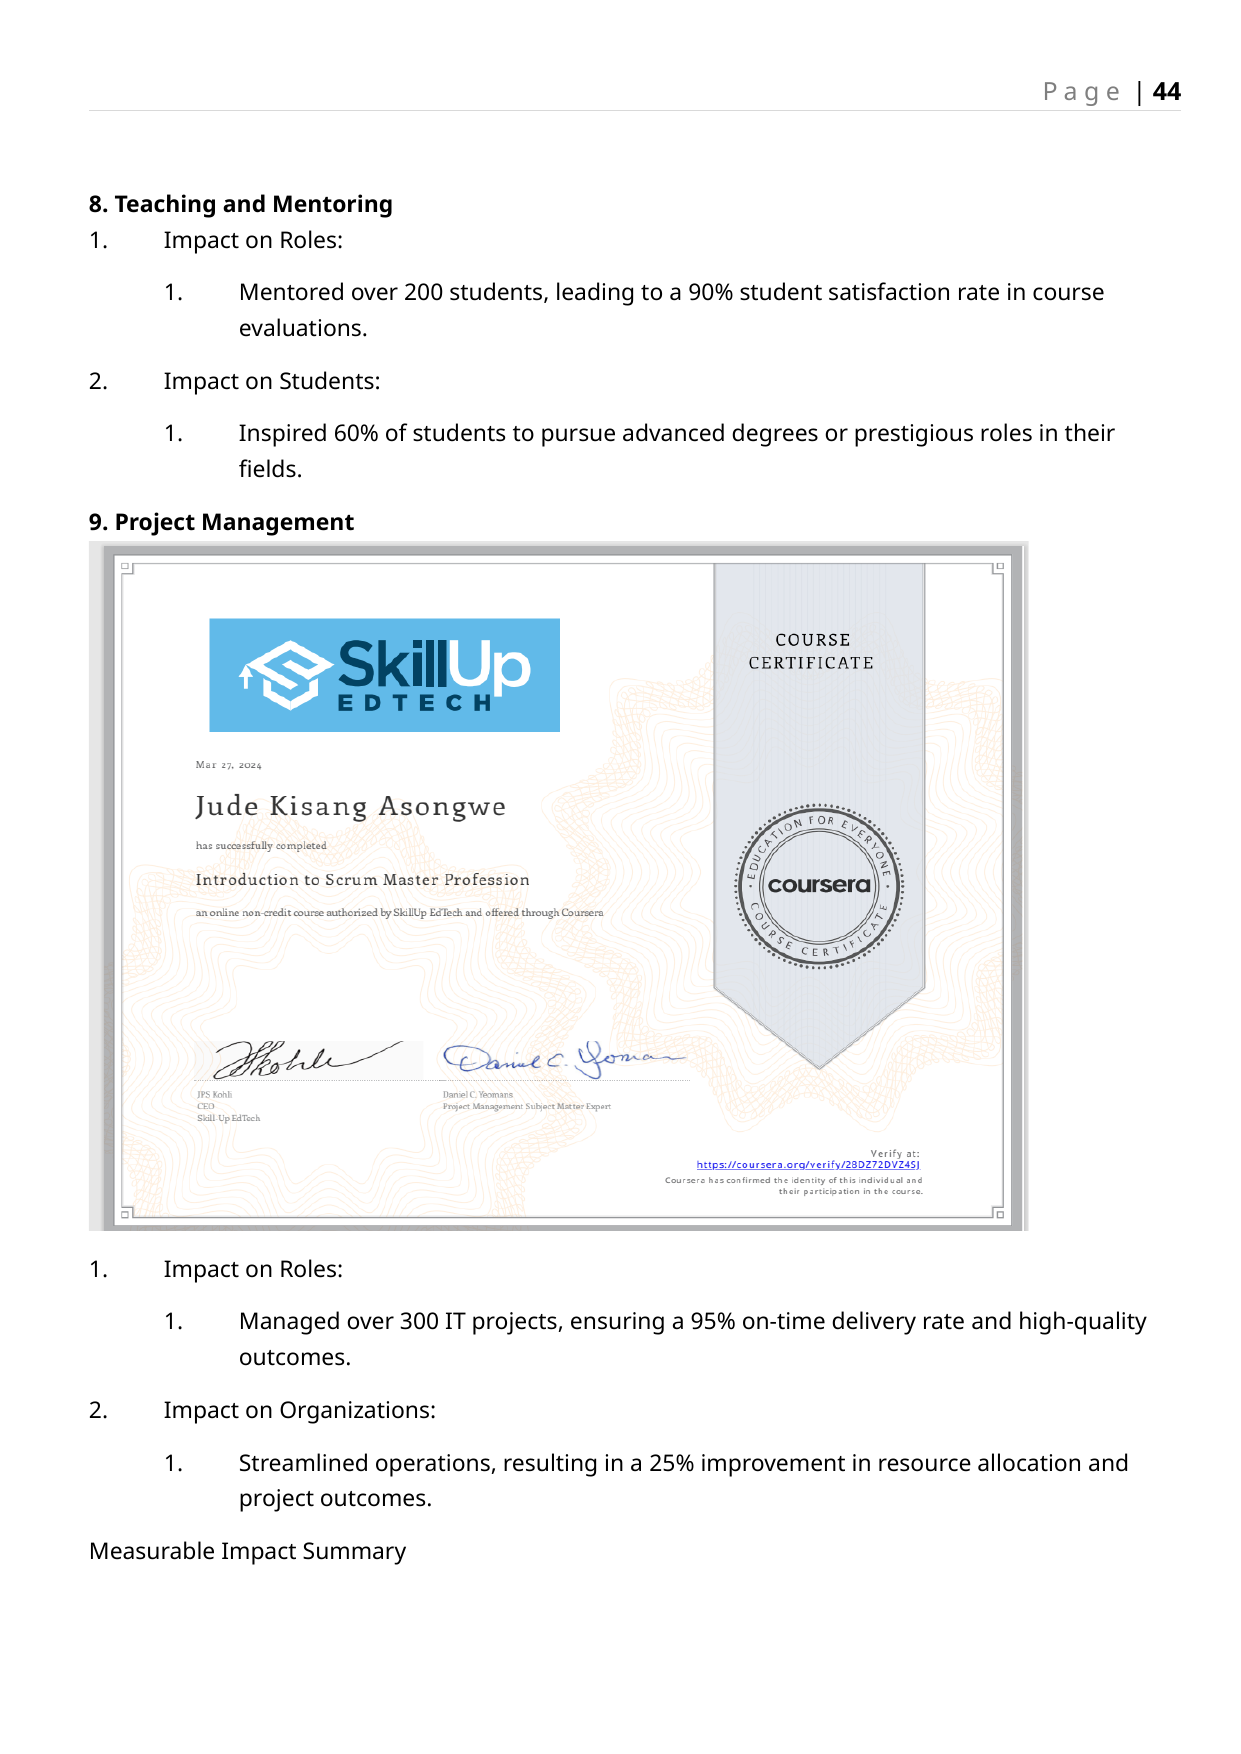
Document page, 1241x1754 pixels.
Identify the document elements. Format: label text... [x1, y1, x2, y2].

list Inspired 60% of students to pursue advanced degrees or prestigious roles in their fields. [164, 417, 1181, 484]
text Measurable Impact Summary [89, 1535, 1181, 1566]
list Impact on Roles: [89, 1253, 1181, 1284]
text 9. Project Management [89, 506, 1181, 537]
picture [88, 541, 1029, 1231]
list Impact on Students: [89, 365, 1181, 396]
list Streamlined operations, resulting in a 25% improvement in resource allocation and project outcomes. [164, 1446, 1181, 1514]
list Impact on Organizations: [89, 1394, 1181, 1425]
list Mentored over 200 students, leading to a 90% student satisfaction rate in course evaluations. [164, 276, 1181, 343]
list Managed over 300 IT projects, ensuring a 95% on-time delivery rate and high-quality outcomes. [164, 1305, 1181, 1372]
text 8. Teaching and Mentoring [89, 188, 1181, 219]
list Impact on Roles: [89, 224, 1181, 255]
